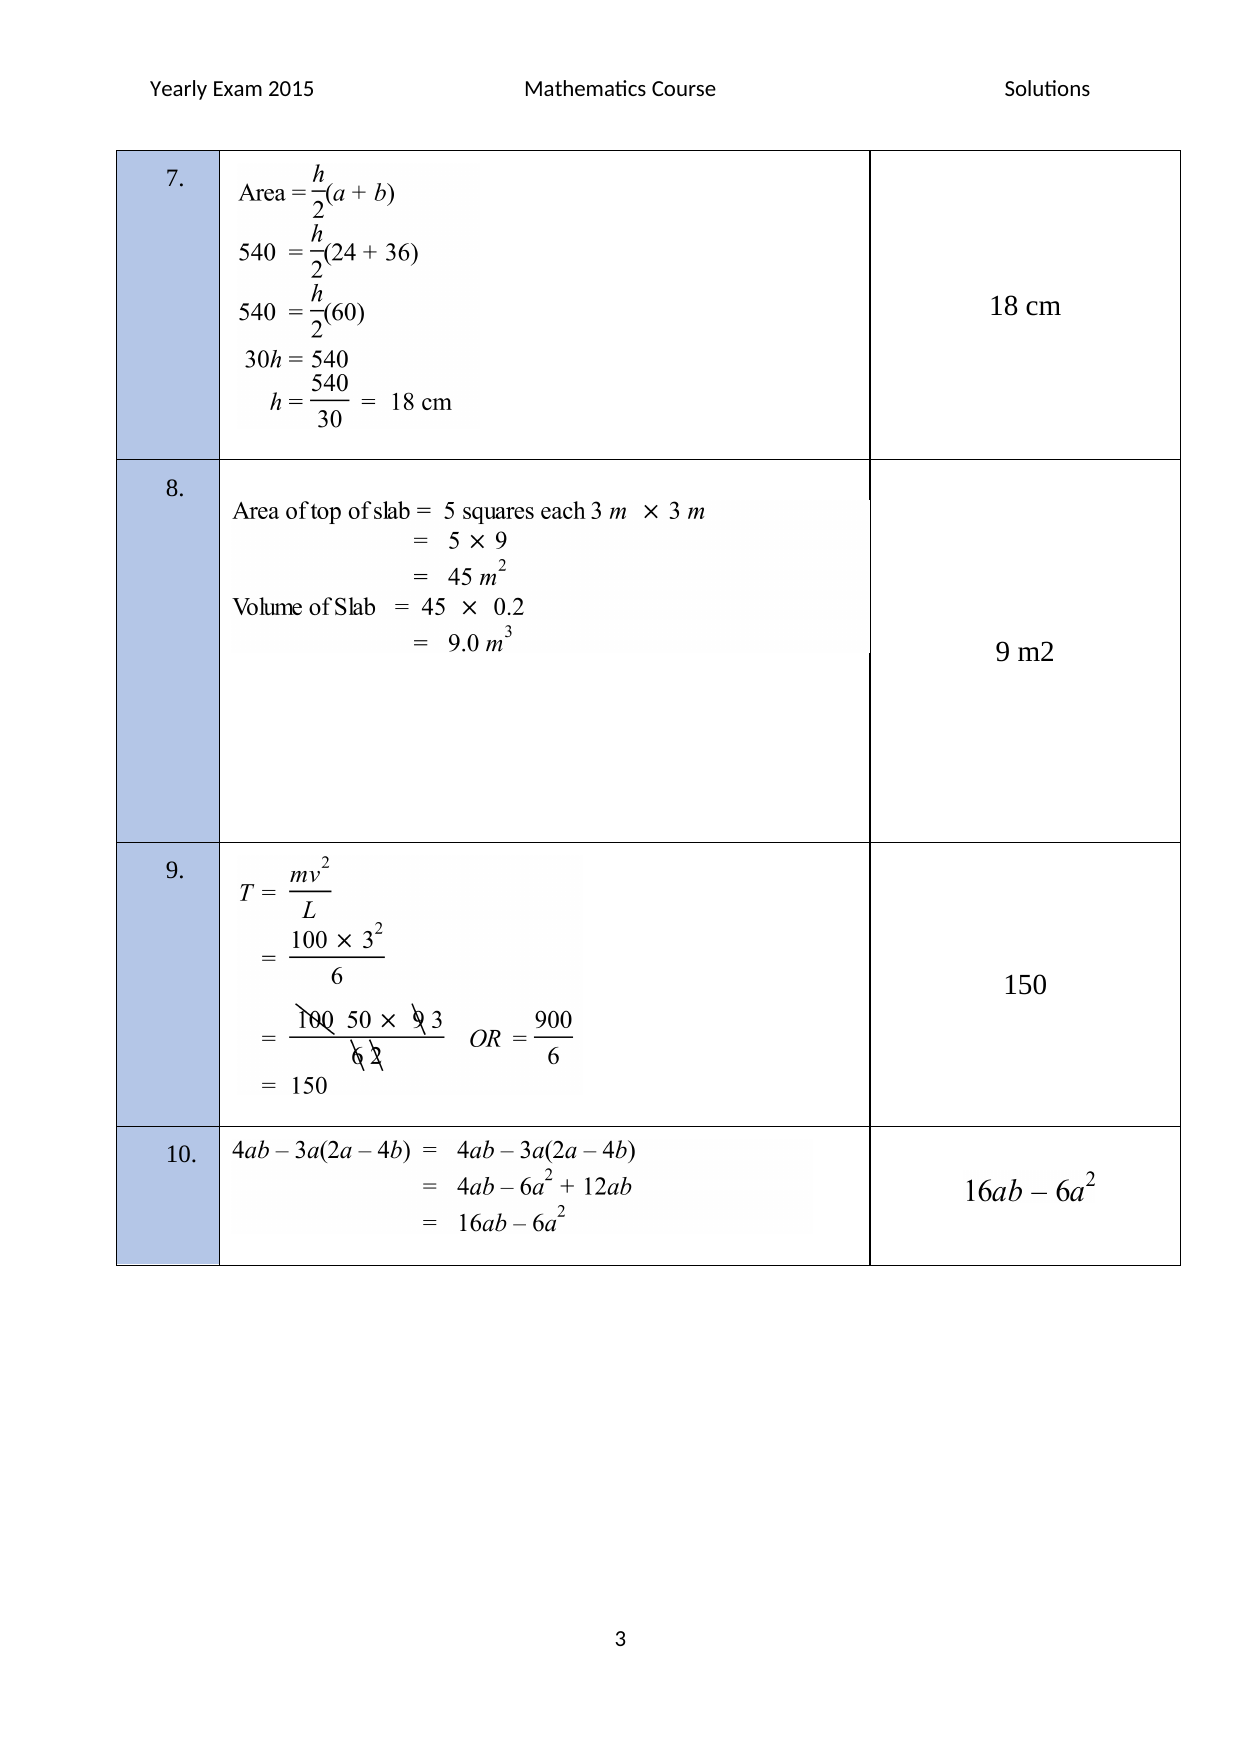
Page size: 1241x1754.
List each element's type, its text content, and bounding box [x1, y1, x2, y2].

picture [962, 1170, 1095, 1203]
table_cell [117, 151, 219, 459]
picture [231, 500, 870, 653]
table_cell [117, 843, 219, 1126]
table_cell [871, 1127, 1180, 1264]
table_cell [220, 151, 869, 459]
table_cell 9 m2 [871, 460, 1180, 842]
picture [231, 1139, 814, 1234]
picture [237, 855, 584, 1095]
table_cell [220, 843, 869, 1126]
table_cell 150 [871, 843, 1180, 1126]
table_cell [220, 1127, 869, 1264]
table_cell [117, 1127, 219, 1264]
table_cell [220, 460, 869, 842]
table_cell 18 cm [871, 151, 1180, 459]
table_cell [117, 460, 219, 842]
picture [237, 163, 480, 429]
